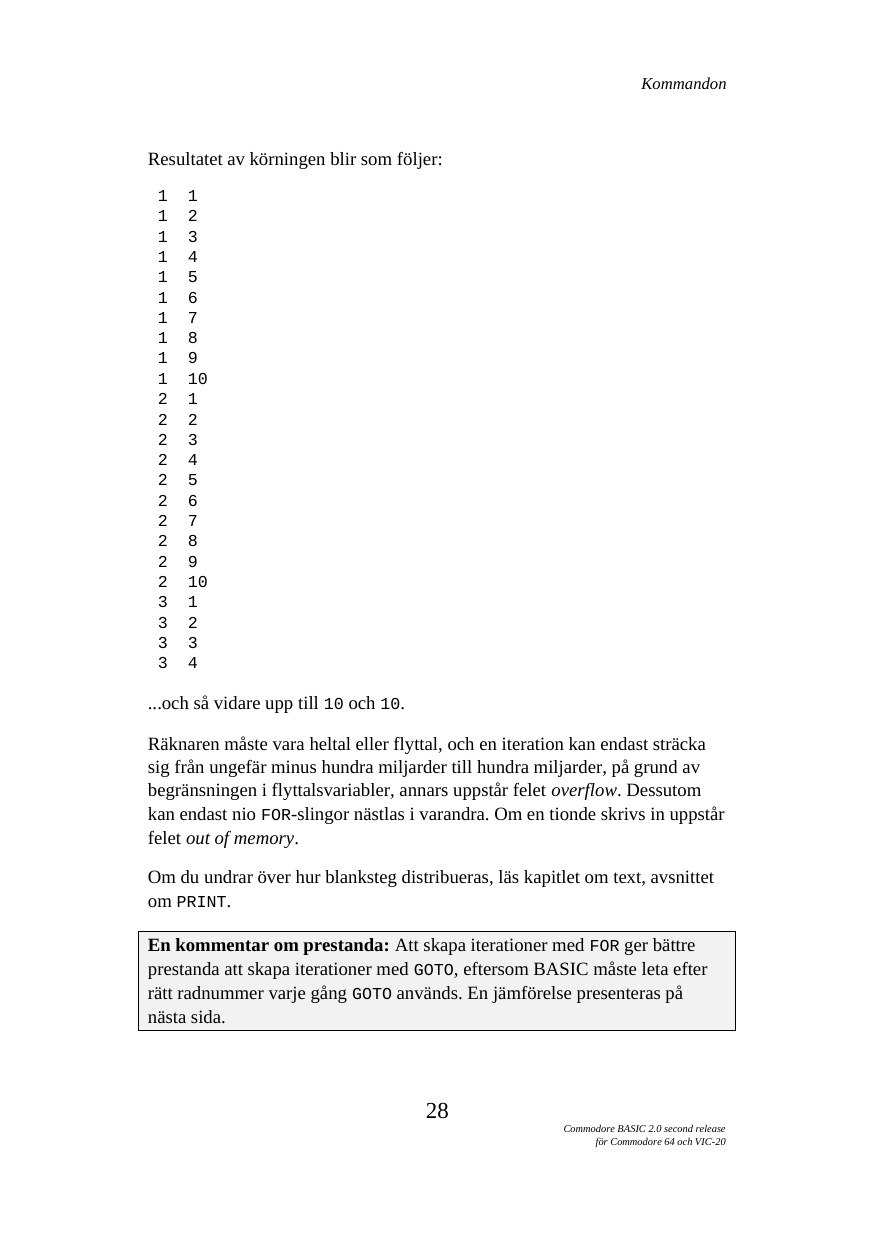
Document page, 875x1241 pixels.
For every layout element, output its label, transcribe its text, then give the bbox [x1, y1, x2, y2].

text Om du undrar över hur blanksteg distribueras, läs kapitlet om text, avsnittet om PRINT. [148, 866, 726, 912]
text En kommentar om prestanda: Att skapa iterationer med FOR ger bättre prestanda att skapa iterationer med GOTO, eftersom BASIC måste leta efter rätt radnummer varje gång GOTO används. En jämförelse presenteras på nästa sida. [139, 932, 735, 1030]
text Resultatet av körningen blir som följer: [148, 148, 726, 169]
text 1 1 1 2 1 3 1 4 1 5 1 6 1 7 1 8 1 9 1 10 2 1 2 2 2 3 2 4 2 5 2 6 2 7 2 8 2 9 2 10 3 1 3 2 3 3 3 4 [148, 188, 726, 674]
text Räknaren måste vara heltal eller flyttal, och en iteration kan endast sträcka sig från ungefär minus hundra miljarder till hundra miljarder, på grund av begränsningen i flyttalsvariabler, annars uppstår felet overflow. Dessutom kan endast nio FOR-slingor nästlas i varandra. Om en tionde skrivs in uppstår felet out of memory. [148, 733, 726, 848]
text ...och så vidare upp till 10 och 10. [148, 692, 726, 714]
